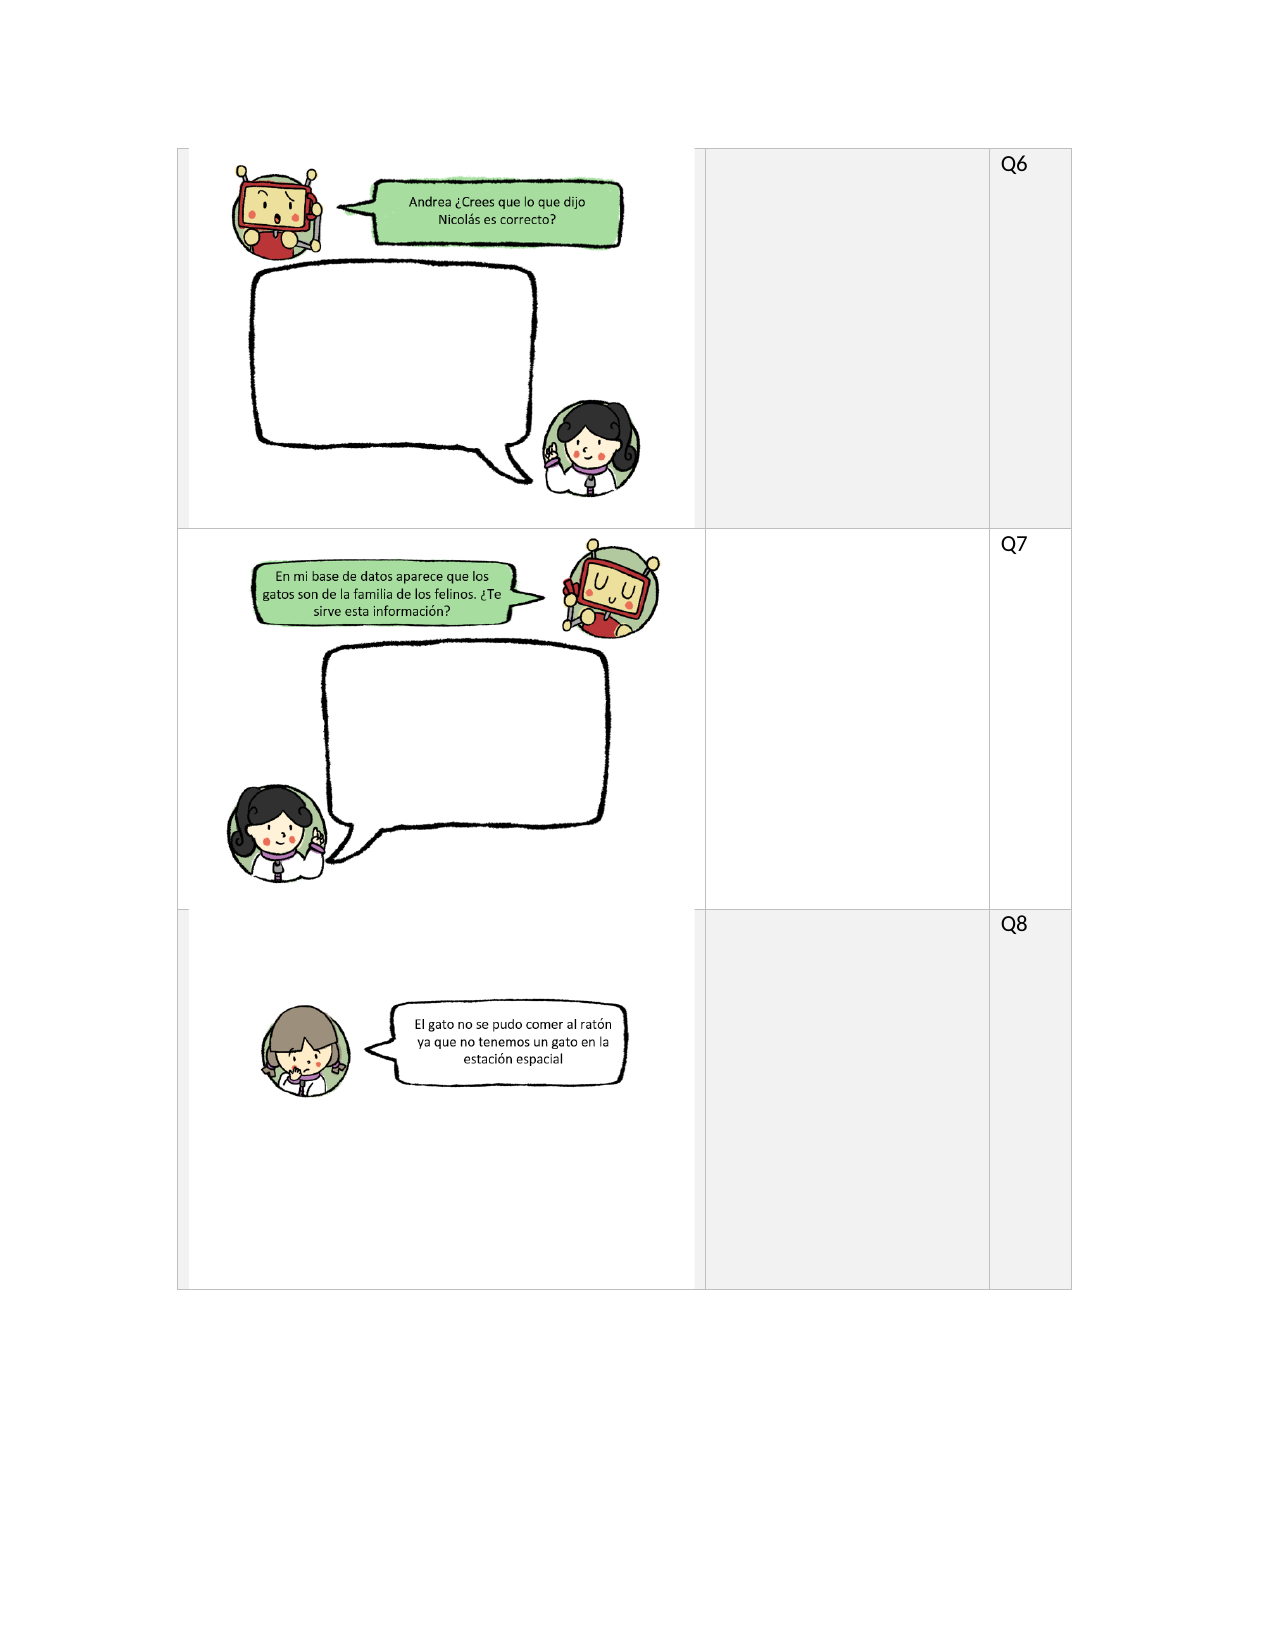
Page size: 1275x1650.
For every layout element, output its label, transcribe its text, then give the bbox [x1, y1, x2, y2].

table_cell [695, 910, 705, 1289]
picture [188, 529, 695, 1289]
table_cell Q7 [990, 529, 1071, 908]
table_cell [178, 149, 188, 528]
table_cell [706, 910, 989, 1289]
table_cell [706, 529, 989, 908]
table_cell [178, 910, 188, 1289]
table_cell [695, 149, 705, 528]
table_cell Q8 [990, 910, 1071, 1289]
table_cell [695, 529, 705, 908]
table_cell [706, 149, 989, 528]
table_cell [178, 529, 188, 908]
table_cell Q6 [990, 149, 1071, 528]
picture [188, 148, 695, 528]
